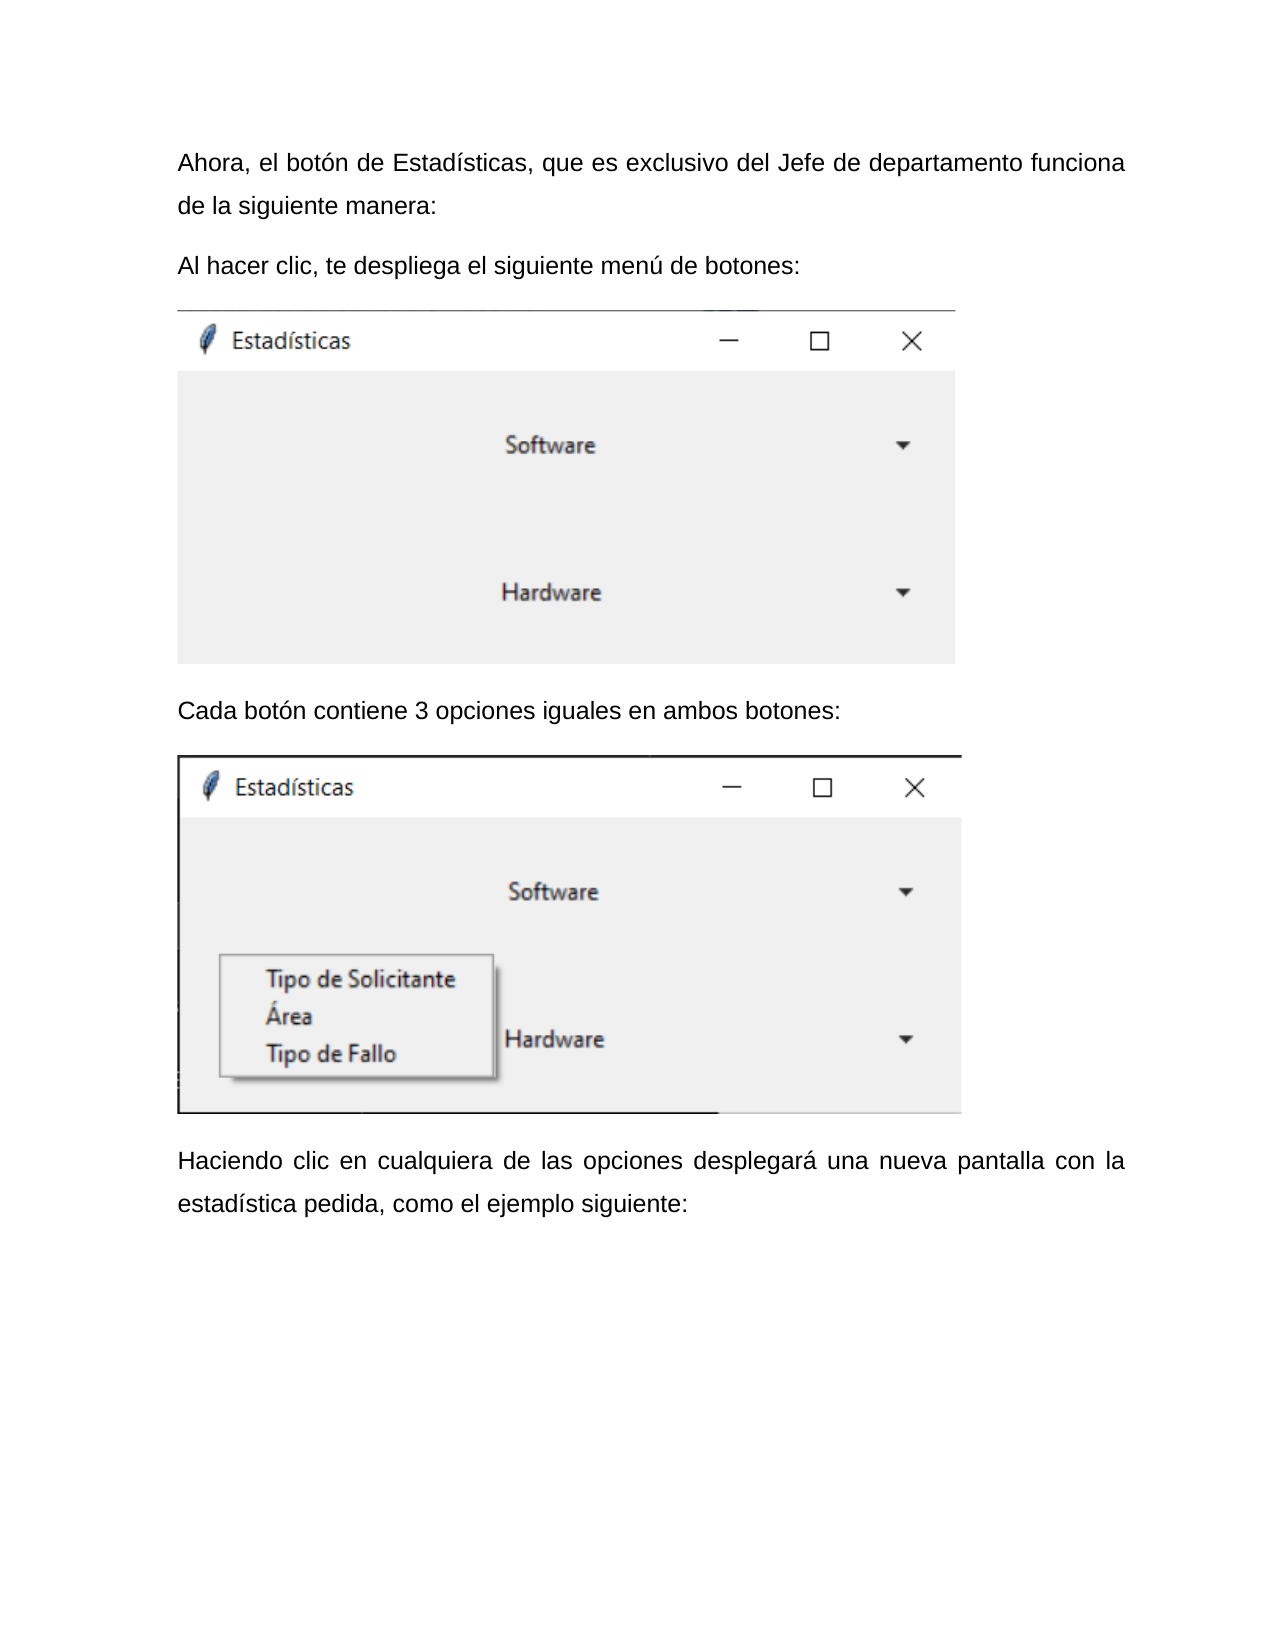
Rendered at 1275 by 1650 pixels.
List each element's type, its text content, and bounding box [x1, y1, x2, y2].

picture [177, 755, 962, 1114]
text Al hacer clic, te despliega el siguiente menú de botones: [177, 251, 1127, 279]
text Ahora, el botón de Estadísticas, que es exclusivo del Jefe de departamento funciona de la siguiente manera: [177, 148, 1127, 219]
text Cada botón contiene 3 opciones iguales en ambos botones: [177, 696, 1127, 724]
text Haciendo clic en cualquiera de las opciones desplegará una nueva pantalla con la estadística pedida, como el ejemplo siguiente: [177, 1146, 1127, 1218]
picture [177, 310, 956, 664]
